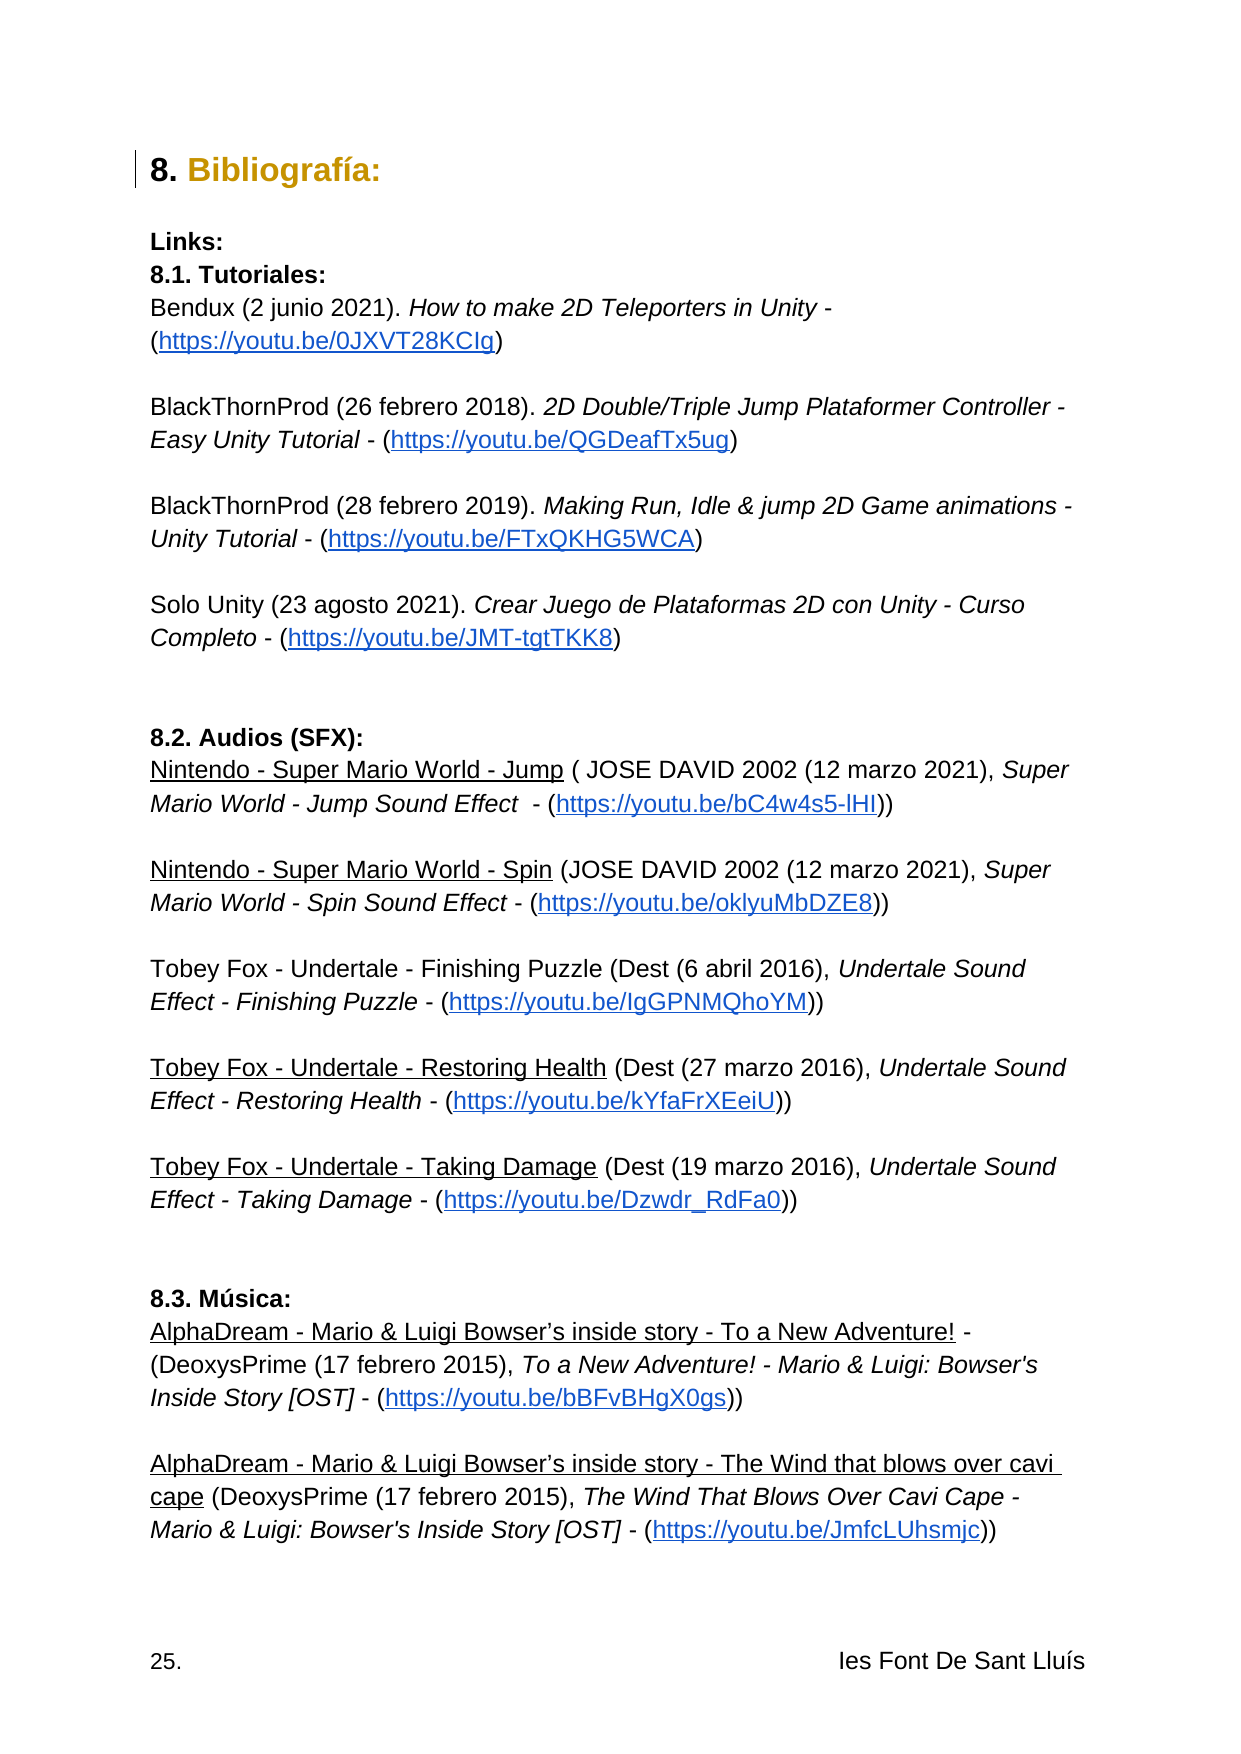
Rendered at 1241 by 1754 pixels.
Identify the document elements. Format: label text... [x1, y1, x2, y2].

text AlphaDream - Mario & Luigi Bowser’s inside story - To a New Adventure! - (DeoxysPrime (17 febrero 2015), To a New Adventure! - Mario & Luigi: Bowser's Inside Story [OST] - (https://youtu.be/bBFvBHgX0gs)) [150, 1317, 1090, 1412]
text 8.2. Audios (SFX): [150, 722, 1090, 751]
text 8. Bibliografía: [150, 150, 1090, 188]
text 8.1. Tutoriales: [150, 260, 1090, 289]
text BlackThornProd (28 febrero 2019). Making Run, Idle & jump 2D Game animations - Unity Tutorial - (https://youtu.be/FTxQKHG5WCA) [150, 491, 1090, 553]
text Nintendo - Super Mario World - Spin (JOSE DAVID 2002 (12 marzo 2021), Super Mario World - Spin Sound Effect - (https://youtu.be/oklyuMbDZE8)) [150, 854, 1090, 916]
text Tobey Fox - Undertale - Taking Damage (Dest (19 marzo 2016), Undertale Sound Effect - Taking Damage - (https://youtu.be/Dzwdr_RdFa0)) [150, 1152, 1090, 1213]
text AlphaDream - Mario & Luigi Bowser’s inside story - The Wind that blows over cavi cape (DeoxysPrime (17 febrero 2015), The Wind That Blows Over Cavi Cape - Mario & Luigi: Bowser's Inside Story [OST] - (https://youtu.be/JmfcLUhsmjc)) [150, 1449, 1090, 1544]
text 8.3. Música: [150, 1284, 1090, 1313]
text Tobey Fox - Undertale - Restoring Health (Dest (27 marzo 2016), Undertale Sound Effect - Restoring Health - (https://youtu.be/kYfaFrXEeiU)) [150, 1053, 1090, 1114]
text Links: [150, 227, 1090, 256]
text BlackThornProd (26 febrero 2018). 2D Double/Triple Jump Plataformer Controller - Easy Unity Tutorial - (https://youtu.be/QGDeafTx5ug) [150, 392, 1090, 454]
text Bendux (2 junio 2021). How to make 2D Teleporters in Unity - (https://youtu.be/0JXVT28KCIg) [150, 293, 1090, 355]
text Tobey Fox - Undertale - Finishing Puzzle (Dest (6 abril 2016), Undertale Sound Effect - Finishing Puzzle - (https://youtu.be/IgGPNMQhoYM)) [150, 954, 1090, 1015]
text Solo Unity (23 agosto 2021). Crear Juego de Plataformas 2D con Unity - Curso Completo - (https://youtu.be/JMT-tgtTKK8) [150, 590, 1090, 652]
text Nintendo - Super Mario World - Jump ( JOSE DAVID 2002 (12 marzo 2021), Super Mario World - Jump Sound Effect - (https://youtu.be/bC4w4s5-lHI)) [150, 756, 1090, 817]
